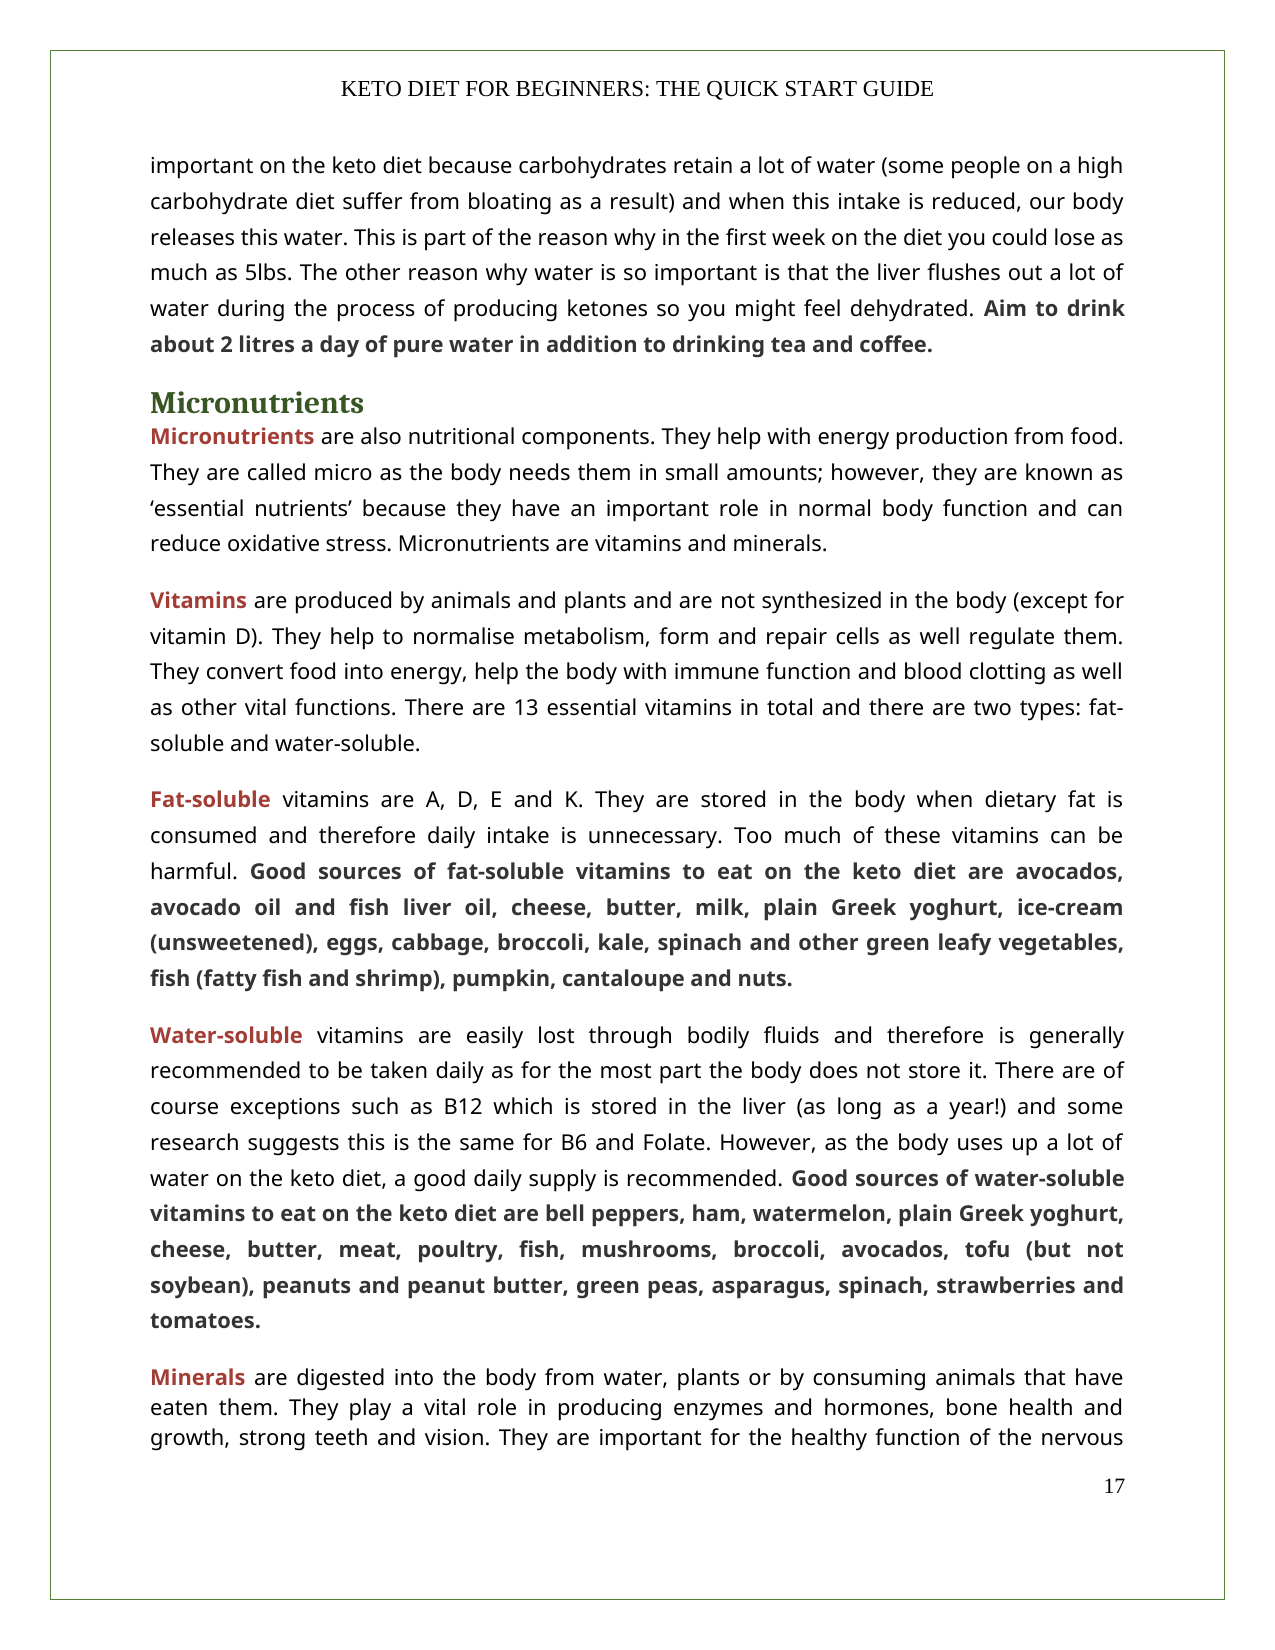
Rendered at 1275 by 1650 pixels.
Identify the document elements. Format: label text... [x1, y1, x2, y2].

text Fat-soluble vitamins are A, D, E and K. They are stored in the body when dietary fat is consumed and therefore daily intake is unnecessary. Too much of these vitamins can be harmful. Good sources of fat-soluble vitamins to eat on the keto diet are avocados, avocado oil and fish liver oil, cheese, butter, milk, plain Greek yoghurt, ice-cream (unsweetened), eggs, cabbage, broccoli, kale, spinach and other green leafy vegetables, fish (fatty fish and shrimp), pumpkin, cantaloupe and nuts. [150, 784, 1125, 993]
text Vitamins are produced by animals and plants and are not synthesized in the body (except for vitamin D). They help to normalise metabolism, form and repair cells as well regulate them. They convert food into energy, help the body with immune function and blood clotting as well as other vital functions. There are 13 essential vitamins in total and there are two types: fat-soluble and water-soluble. [150, 585, 1125, 758]
text Water-soluble vitamins are easily lost through bodily fluids and therefore is generally recommended to be taken daily as for the most part the body does not store it. There are of course exceptions such as B12 which is stored in the liver (as long as a year!) and some research suggests this is the same for B6 and Folate. However, as the body uses up a lot of water on the keto diet, a good daily supply is recommended. Good sources of water-soluble vitamins to eat on the keto diet are bell peppers, ham, watermelon, plain Greek yoghurt, cheese, butter, meat, poultry, fish, mushrooms, broccoli, avocados, tofu (but not soybean), peanuts and peanut butter, green peas, asparagus, spinach, strawberries and tomatoes. [150, 1019, 1125, 1335]
subtitle Micronutrients [150, 385, 1125, 421]
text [150, 1362, 1125, 1451]
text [150, 150, 1125, 358]
text Micronutrients are also nutritional components. They help with energy production from food. They are called micro as the body needs them in small amounts; however, they are known as ‘essential nutrients’ because they have an important role in normal body function and can reduce oxidative stress. Micronutrients are vitamins and minerals. [150, 421, 1125, 558]
